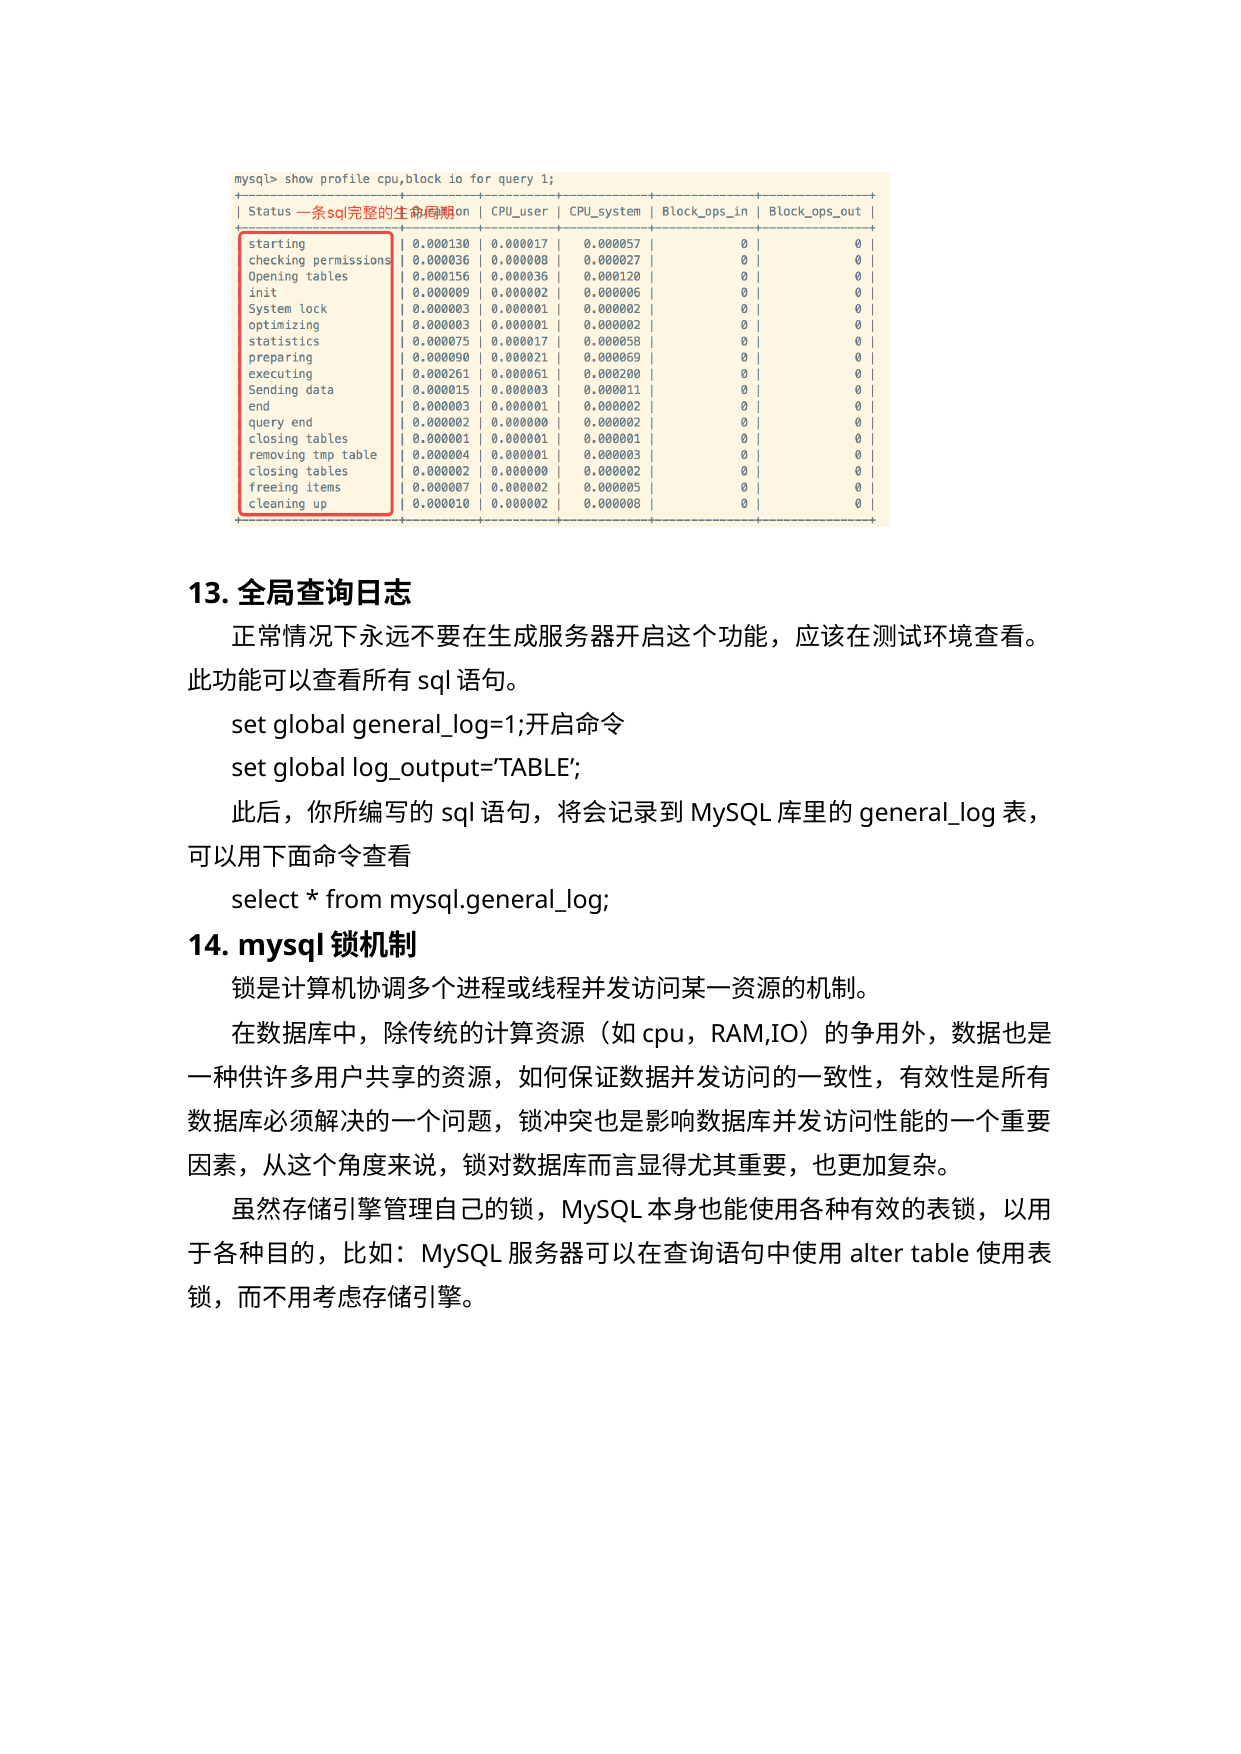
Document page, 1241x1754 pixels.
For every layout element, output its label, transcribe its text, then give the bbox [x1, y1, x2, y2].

text set global general_log=1;开启命令 [187, 701, 1053, 745]
list mysql锁机制 [187, 921, 1053, 965]
text 此后，你所编写的sql语句，将会记录到MySQL库里的general_log表，可以用下面命令查看 [187, 789, 1053, 877]
text 在数据库中，除传统的计算资源（如cpu，RAM,IO）的争用外，数据也是一种供许多用户共享的资源，如何保证数据并发访问的一致性，有效性是所有数据库必须解决的一个问题，锁冲突也是影响数据库并发访问性能的一个重要因素，从这个角度来说，锁对数据库而言显得尤其重要，也更加复杂。 [187, 1009, 1053, 1185]
picture [231, 172, 890, 527]
text 虽然存储引擎管理自己的锁，MySQL本身也能使用各种有效的表锁，以用于各种目的，比如：MySQL服务器可以在查询语句中使用alter table使用表锁，而不用考虑存储引擎。 [187, 1185, 1053, 1318]
text 正常情况下永远不要在生成服务器开启这个功能，应该在测试环境查看。此功能可以查看所有sql语句。 [187, 613, 1053, 701]
text select * from mysql.general_log; [187, 877, 1053, 921]
list 全局查询日志 [187, 568, 1053, 613]
text set global log_output=’TABLE’; [187, 745, 1053, 789]
text 锁是计算机协调多个进程或线程并发访问某一资源的机制。 [187, 965, 1053, 1009]
